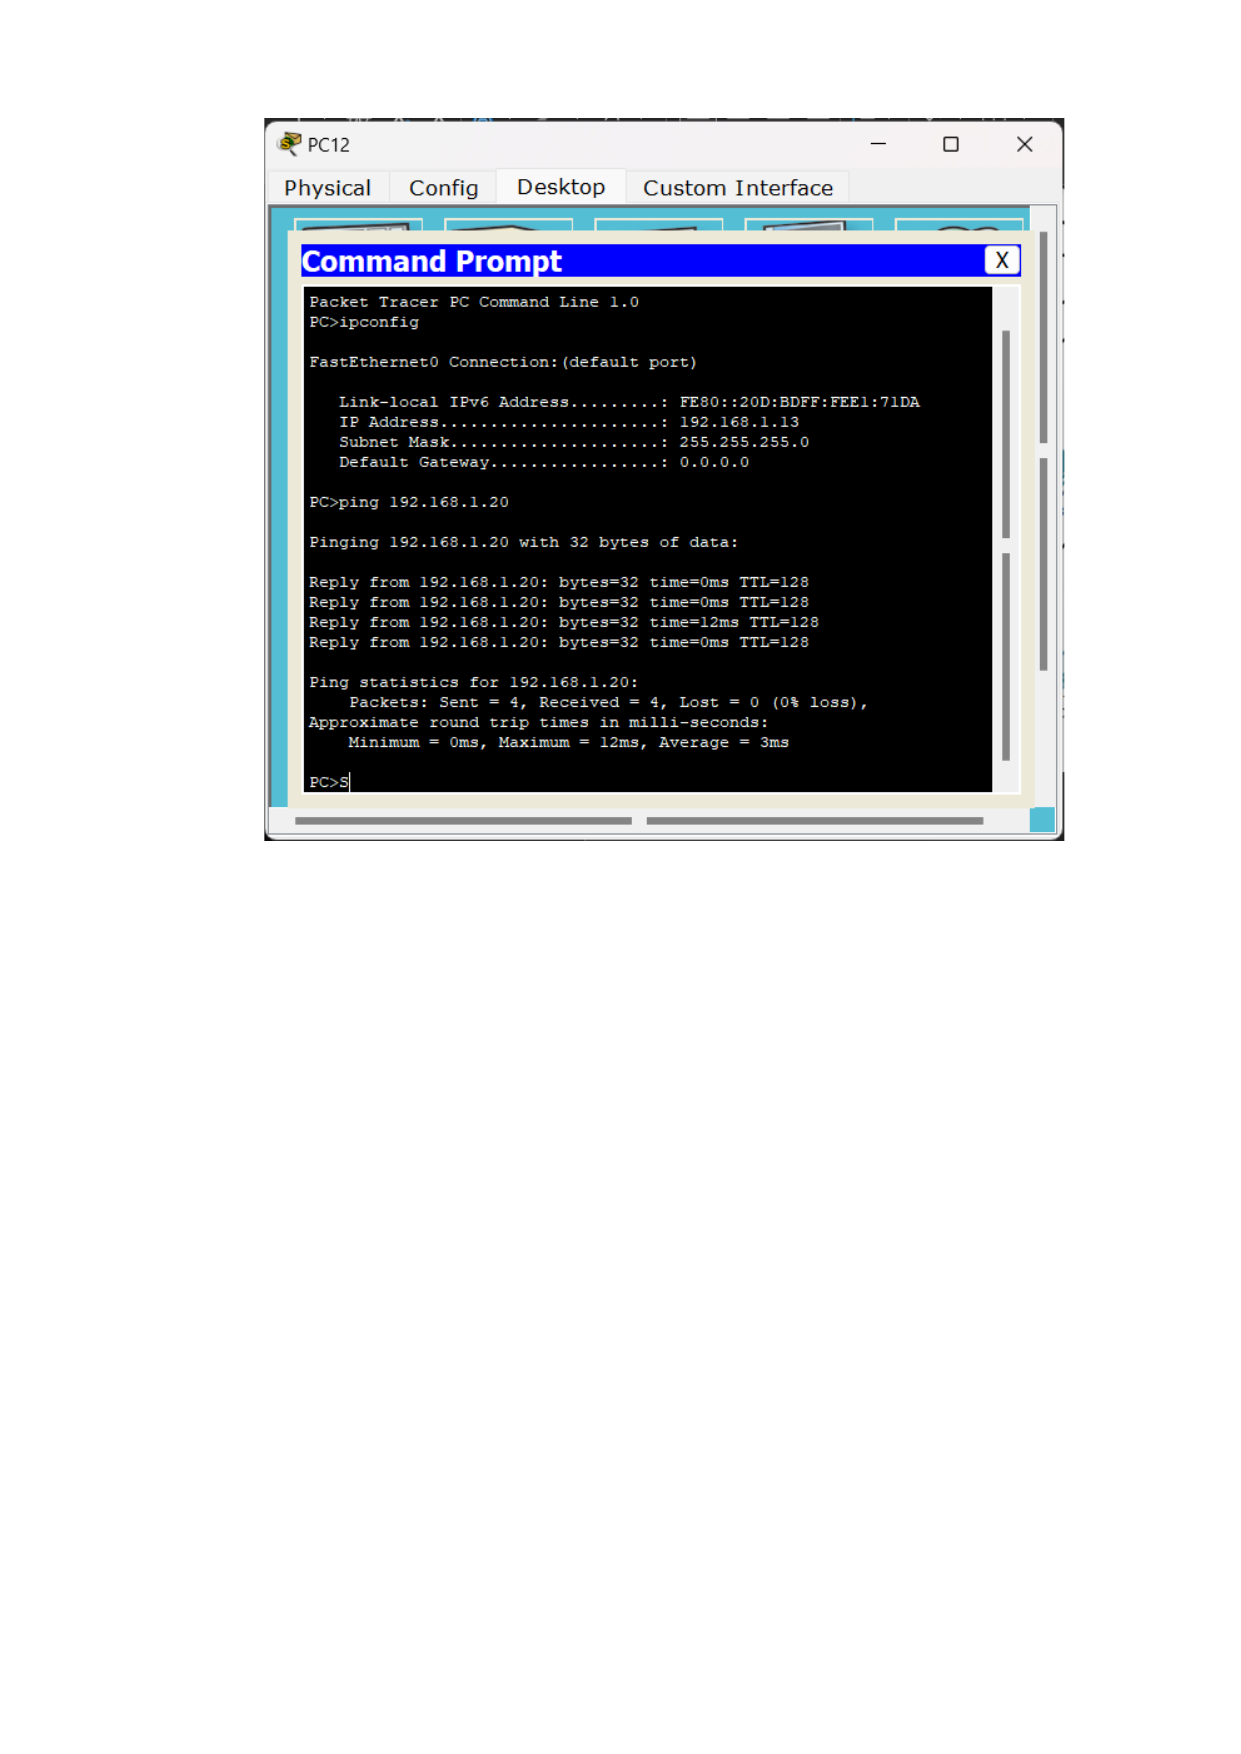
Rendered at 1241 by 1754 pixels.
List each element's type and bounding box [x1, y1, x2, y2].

picture [264, 118, 1065, 841]
